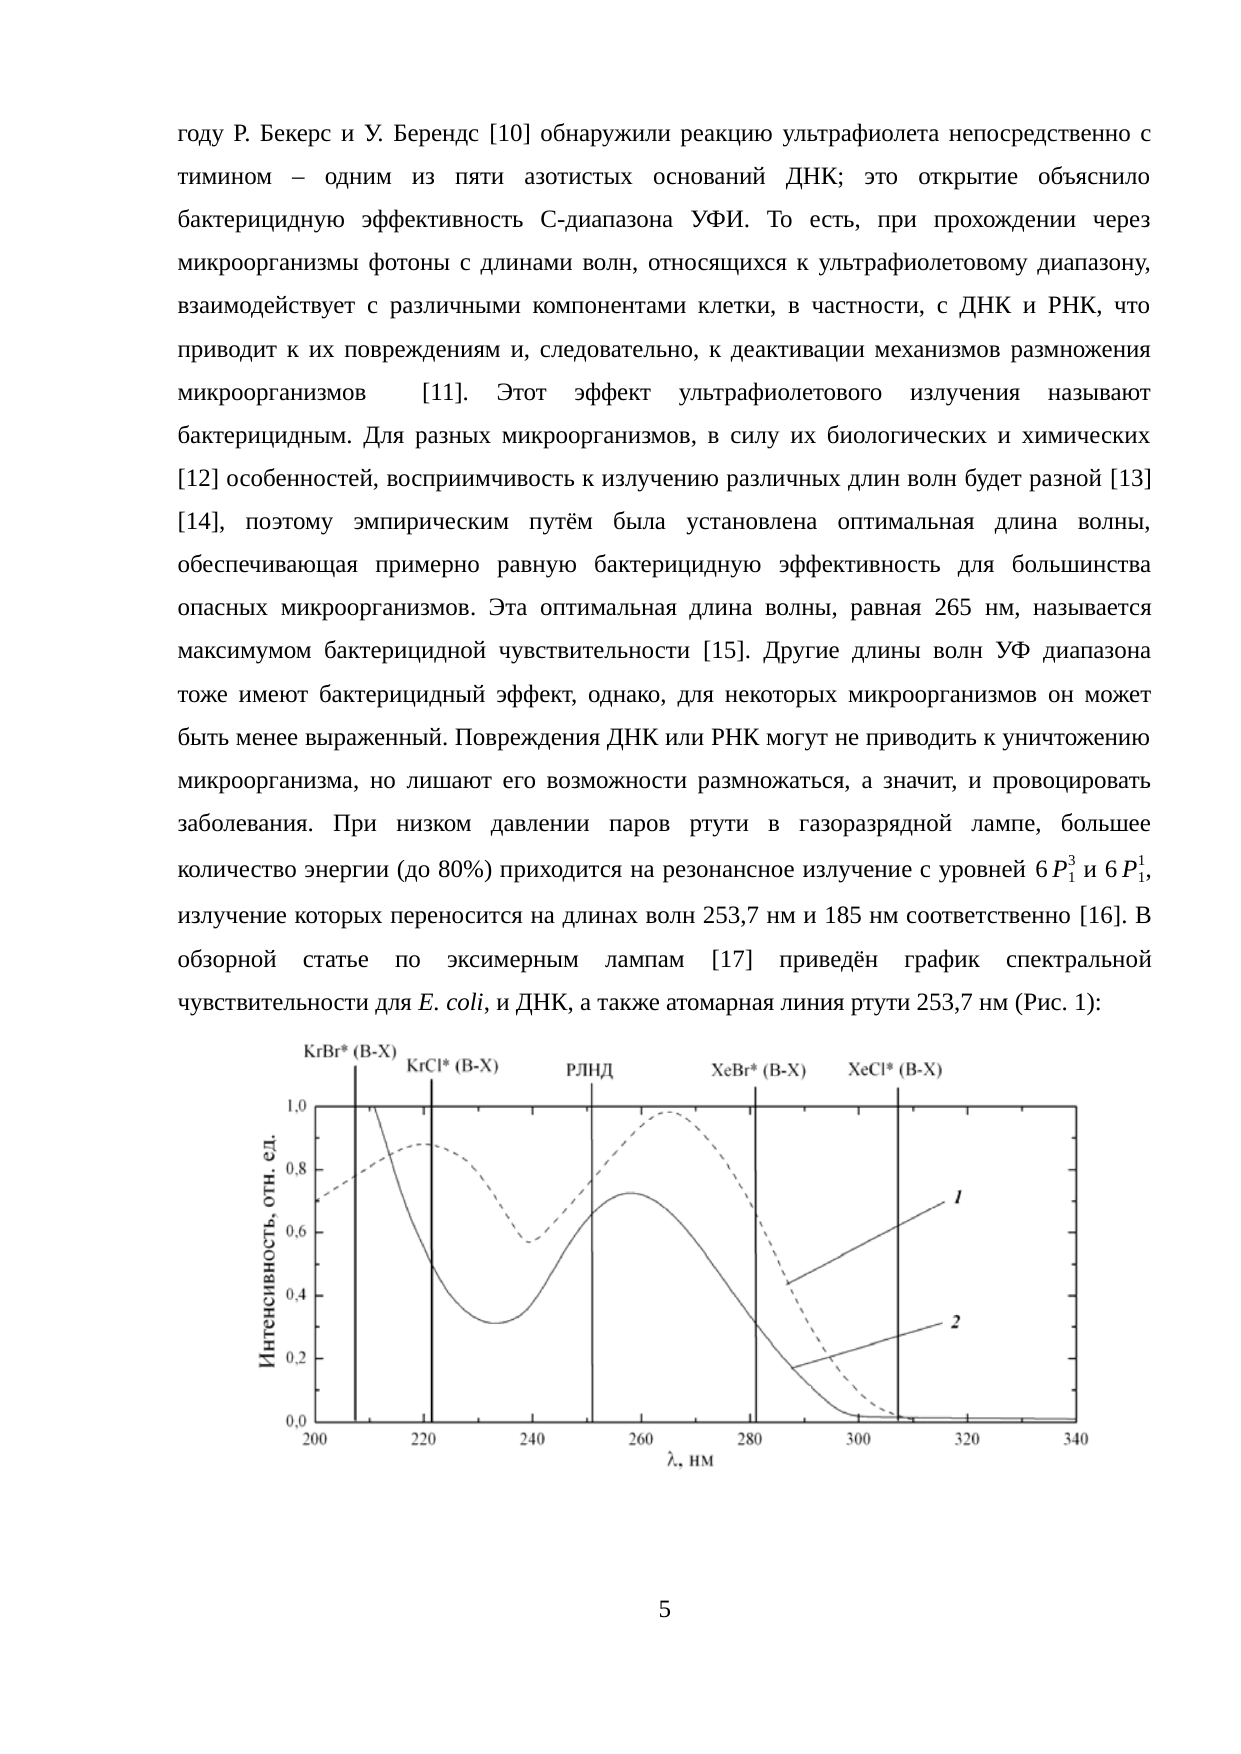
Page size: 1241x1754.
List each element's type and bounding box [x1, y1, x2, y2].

text [177, 118, 1152, 1016]
table_header [177, 1030, 1161, 1573]
picture [243, 1030, 1094, 1477]
